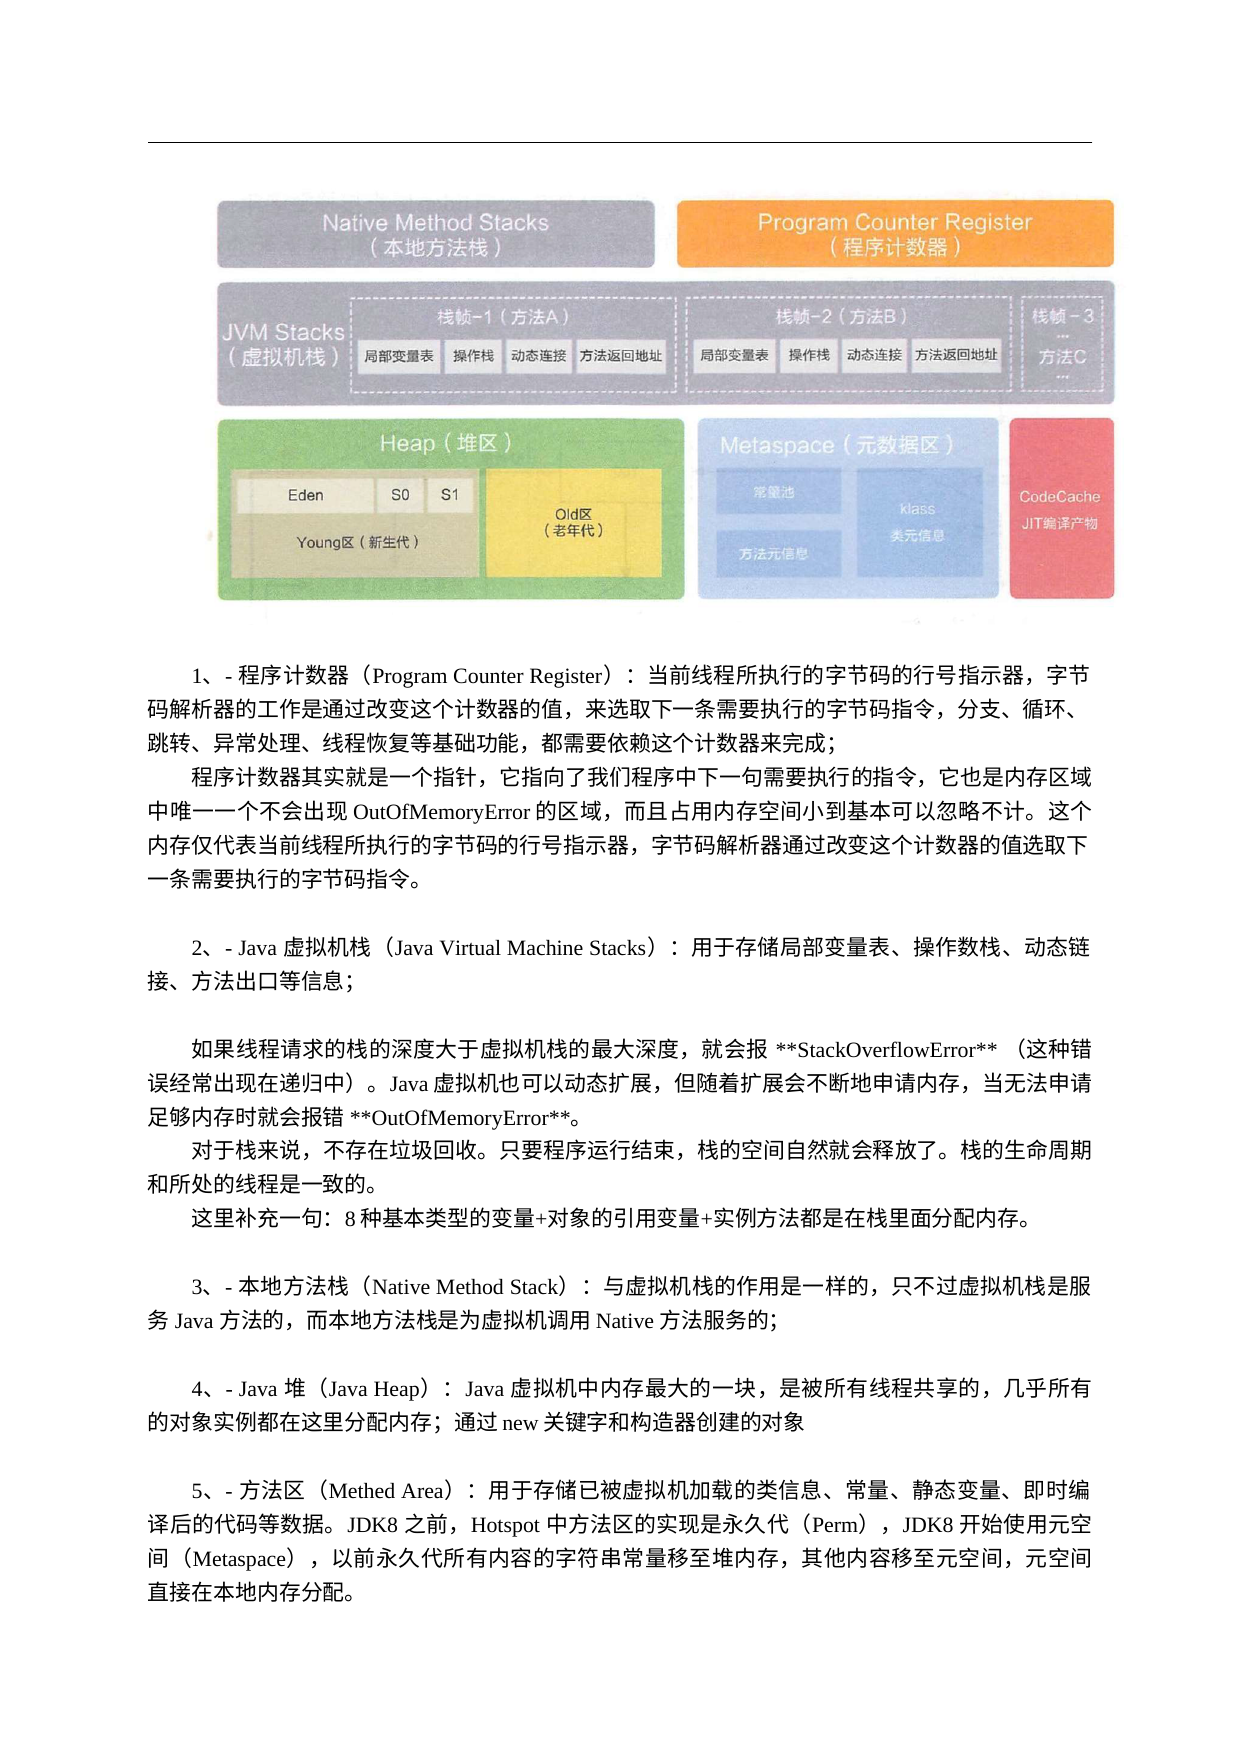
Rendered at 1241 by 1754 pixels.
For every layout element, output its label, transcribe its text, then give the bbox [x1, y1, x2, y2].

picture [191, 181, 1136, 625]
text 5、- 方法区（Methed Area）：用于存储已被虚拟机加载的类信息、常量、静态变量、即时编译后的代码等数据。JDK8 之前，Hotspot 中方法区的实现是永久代（Perm），JDK8 开始使用元空间（Metaspace），以前永久代所有内容的字符串常量移至堆内存，其他内容移至元空间，元空间直接在本地内存分配。 [148, 1472, 1092, 1608]
text 2、- Java 虚拟机栈（Java Virtual Machine Stacks）：用于存储局部变量表、操作数栈、动态链接、方法出口等信息； [148, 929, 1092, 997]
text 程序计数器其实就是一个指针，它指向了我们程序中下一句需要执行的指令，它也是内存区域中唯一一个不会出现OutOfMemoryError的区域，而且占用内存空间小到基本可以忽略不计。这个内存仅代表当前线程所执行的字节码的行号指示器，字节码解析器通过改变这个计数器的值选取下一条需要执行的字节码指令。 [148, 759, 1092, 895]
text 如果线程请求的栈的深度大于虚拟机栈的最大深度，就会报 **StackOverflowError** （这种错误经常出现在递归中）。Java虚拟机也可以动态扩展，但随着扩展会不断地申请内存，当无法申请足够内存时就会报错 **OutOfMemoryError**。 [148, 1031, 1092, 1132]
text 这里补充一句：8种基本类型的变量+对象的引用变量+实例方法都是在栈里面分配内存。 [148, 1200, 1092, 1234]
text 3、- 本地方法栈（Native Method Stack）：与虚拟机栈的作用是一样的，只不过虚拟机栈是服务 Java 方法的，而本地方法栈是为虚拟机调用 Native 方法服务的； [148, 1268, 1092, 1336]
text 1、- 程序计数器（Program Counter Register）：当前线程所执行的字节码的行号指示器，字节码解析器的工作是通过改变这个计数器的值，来选取下一条需要执行的字节码指令，分支、循环、跳转、异常处理、线程恢复等基础功能，都需要依赖这个计数器来完成； [148, 657, 1092, 759]
text 对于栈来说，不存在垃圾回收。只要程序运行结束，栈的空间自然就会释放了。栈的生命周期和所处的线程是一致的。 [148, 1132, 1092, 1200]
text 4、- Java 堆（Java Heap）：Java 虚拟机中内存最大的一块，是被所有线程共享的，几乎所有的对象实例都在这里分配内存；通过new关键字和构造器创建的对象 [148, 1370, 1092, 1438]
